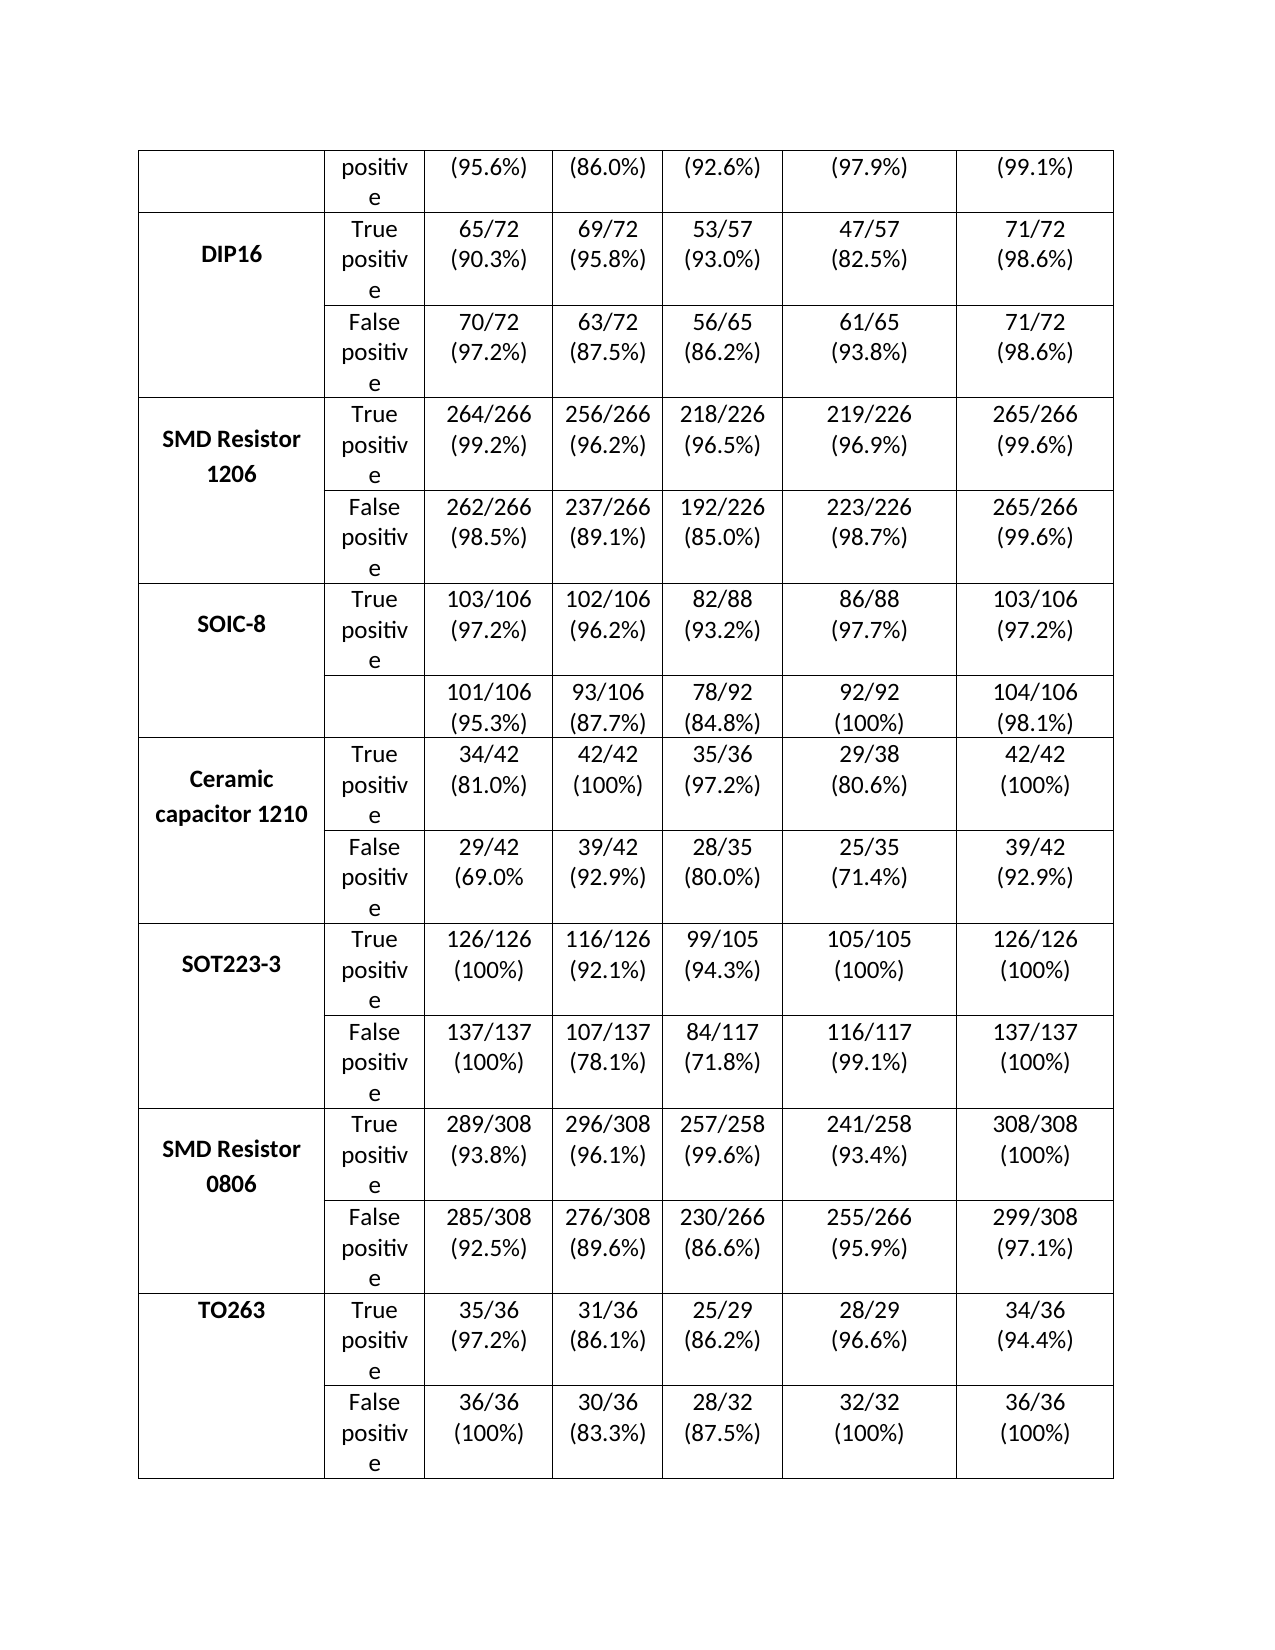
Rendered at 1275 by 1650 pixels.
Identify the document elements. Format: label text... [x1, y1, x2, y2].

table_cell 28/35 (80.0%) [663, 831, 782, 922]
table_cell 98/114 (86.0%) [553, 151, 662, 212]
table_cell 34/42 (81.0%) [425, 738, 552, 830]
table_cell 116/117 (99.1%) [783, 1016, 956, 1108]
table_cell [325, 676, 424, 737]
table_cell 126/126 (100%) [425, 924, 552, 1015]
table_cell 71/72 (98.6%) [957, 306, 1113, 397]
table_cell 39/42 (92.9%) [553, 831, 662, 922]
table_cell 39/42 (92.9%) [957, 831, 1113, 922]
table_cell 276/308 (89.6%) [553, 1201, 662, 1293]
table_cell 218/226 (96.5%) [663, 398, 782, 490]
table_cell 35/36 (97.2%) [663, 738, 782, 830]
table_cell 192/226 (85.0%) [663, 491, 782, 582]
table_cell 86/88 (97.7%) [783, 584, 956, 675]
table_cell True positive [325, 213, 424, 305]
table_cell 262/266 (98.5%) [425, 491, 552, 582]
table_cell 116/126 (92.1%) [553, 924, 662, 1015]
table_cell 255/266 (95.9%) [783, 1201, 956, 1293]
table_cell 103/106 (97.2%) [957, 584, 1113, 675]
table_cell True positive [325, 584, 424, 675]
table_cell 32/32 (100%) [783, 1386, 956, 1478]
table_cell 296/308 (96.1%) [553, 1109, 662, 1200]
table_cell 25/29 (86.2%) [663, 1294, 782, 1385]
table_cell False positive [325, 306, 424, 397]
table_cell 84/117 (71.8%) [663, 1016, 782, 1108]
table_cell 223/226 (98.7%) [783, 491, 956, 582]
table_cell 36/36 (100%) [957, 1386, 1113, 1478]
table_cell 42/42 (100%) [553, 738, 662, 830]
table_cell 34/36 (94.4%) [957, 1294, 1113, 1385]
table_cell 137/137 (100%) [425, 1016, 552, 1108]
table_cell 113/114 (99.1%) [957, 151, 1113, 212]
table_cell False positive [325, 491, 424, 582]
table_cell 42/42 (100%) [957, 738, 1113, 830]
table_cell 28/32 (87.5%) [663, 1386, 782, 1478]
table_cell 29/42 (69.0% [425, 831, 552, 922]
table_cell 257/258 (99.6%) [663, 1109, 782, 1200]
table_cell 88/95 (92.6%) [663, 151, 782, 212]
table_cell 256/266 (96.2%) [553, 398, 662, 490]
table_cell 299/308 (97.1%) [957, 1201, 1113, 1293]
table_cell False positive [325, 151, 424, 212]
table_cell SMD Resistor 0806 [139, 1109, 324, 1293]
table_cell 104/106 (98.1%) [957, 676, 1113, 737]
table_cell Ceramic capacitor 1210 [139, 738, 324, 922]
table_cell 241/258 (93.4%) [783, 1109, 956, 1200]
table_cell 28/29 (96.6%) [783, 1294, 956, 1385]
table_cell 219/226 (96.9%) [783, 398, 956, 490]
table_cell 265/266 (99.6%) [957, 398, 1113, 490]
table_cell 70/72 (97.2%) [425, 306, 552, 397]
table_cell False positive [325, 831, 424, 922]
table_cell 30/36 (83.3%) [553, 1386, 662, 1478]
table_cell 137/137 (100%) [957, 1016, 1113, 1108]
table_cell 53/57 (93.0%) [663, 213, 782, 305]
table_cell 65/72 (90.3%) [425, 213, 552, 305]
table_cell 230/266 (86.6%) [663, 1201, 782, 1293]
table_cell 56/65 (86.2%) [663, 306, 782, 397]
table_cell 265/266 (99.6%) [957, 491, 1113, 582]
table_cell 109/114 (95.6%) [425, 151, 552, 212]
table_cell 36/36 (100%) [425, 1386, 552, 1478]
table_cell 107/137 (78.1%) [553, 1016, 662, 1108]
table_cell 71/72 (98.6%) [957, 213, 1113, 305]
table_cell TO263 [139, 1294, 324, 1478]
table_cell SOT223-3 [139, 924, 324, 1108]
table_cell 93/106 (87.7%) [553, 676, 662, 737]
table_cell 105/105 (100%) [783, 924, 956, 1015]
table_cell 82/88 (93.2%) [663, 584, 782, 675]
table_cell 264/266 (99.2%) [425, 398, 552, 490]
table_cell False positive [325, 1201, 424, 1293]
table_cell 126/126 (100%) [957, 924, 1113, 1015]
table_cell 69/72 (95.8%) [553, 213, 662, 305]
table_cell False positive [325, 1386, 424, 1478]
table_cell 285/308 (92.5%) [425, 1201, 552, 1293]
table_cell True positive [325, 924, 424, 1015]
table_cell SOIC-8 [139, 584, 324, 737]
table_cell True positive [325, 1294, 424, 1385]
table_cell SMD Resistor 1206 [139, 398, 324, 582]
table_cell True positive [325, 1109, 424, 1200]
table_cell False positive [325, 1016, 424, 1108]
table_cell 289/308 (93.8%) [425, 1109, 552, 1200]
table_cell 101/106 (95.3%) [425, 676, 552, 737]
table_cell 92/92 (100%) [783, 676, 956, 737]
table_cell 78/92 (84.8%) [663, 676, 782, 737]
table_cell 35/36 (97.2%) [425, 1294, 552, 1385]
table_cell 25/35 (71.4%) [783, 831, 956, 922]
table_cell 93/95 (97.9%) [783, 151, 956, 212]
table_cell 103/106 (97.2%) [425, 584, 552, 675]
table_cell True positive [325, 738, 424, 830]
table_cell 31/36 (86.1%) [553, 1294, 662, 1385]
table_cell 47/57 (82.5%) [783, 213, 956, 305]
table_cell 102/106 (96.2%) [553, 584, 662, 675]
table_cell 61/65 (93.8%) [783, 306, 956, 397]
table_cell 63/72 (87.5%) [553, 306, 662, 397]
table_cell 237/266 (89.1%) [553, 491, 662, 582]
table_cell DIP16 [139, 213, 324, 397]
table_cell 99/105 (94.3%) [663, 924, 782, 1015]
table_cell True positive [325, 398, 424, 490]
table_cell 29/38 (80.6%) [783, 738, 956, 830]
table_cell 308/308 (100%) [957, 1109, 1113, 1200]
